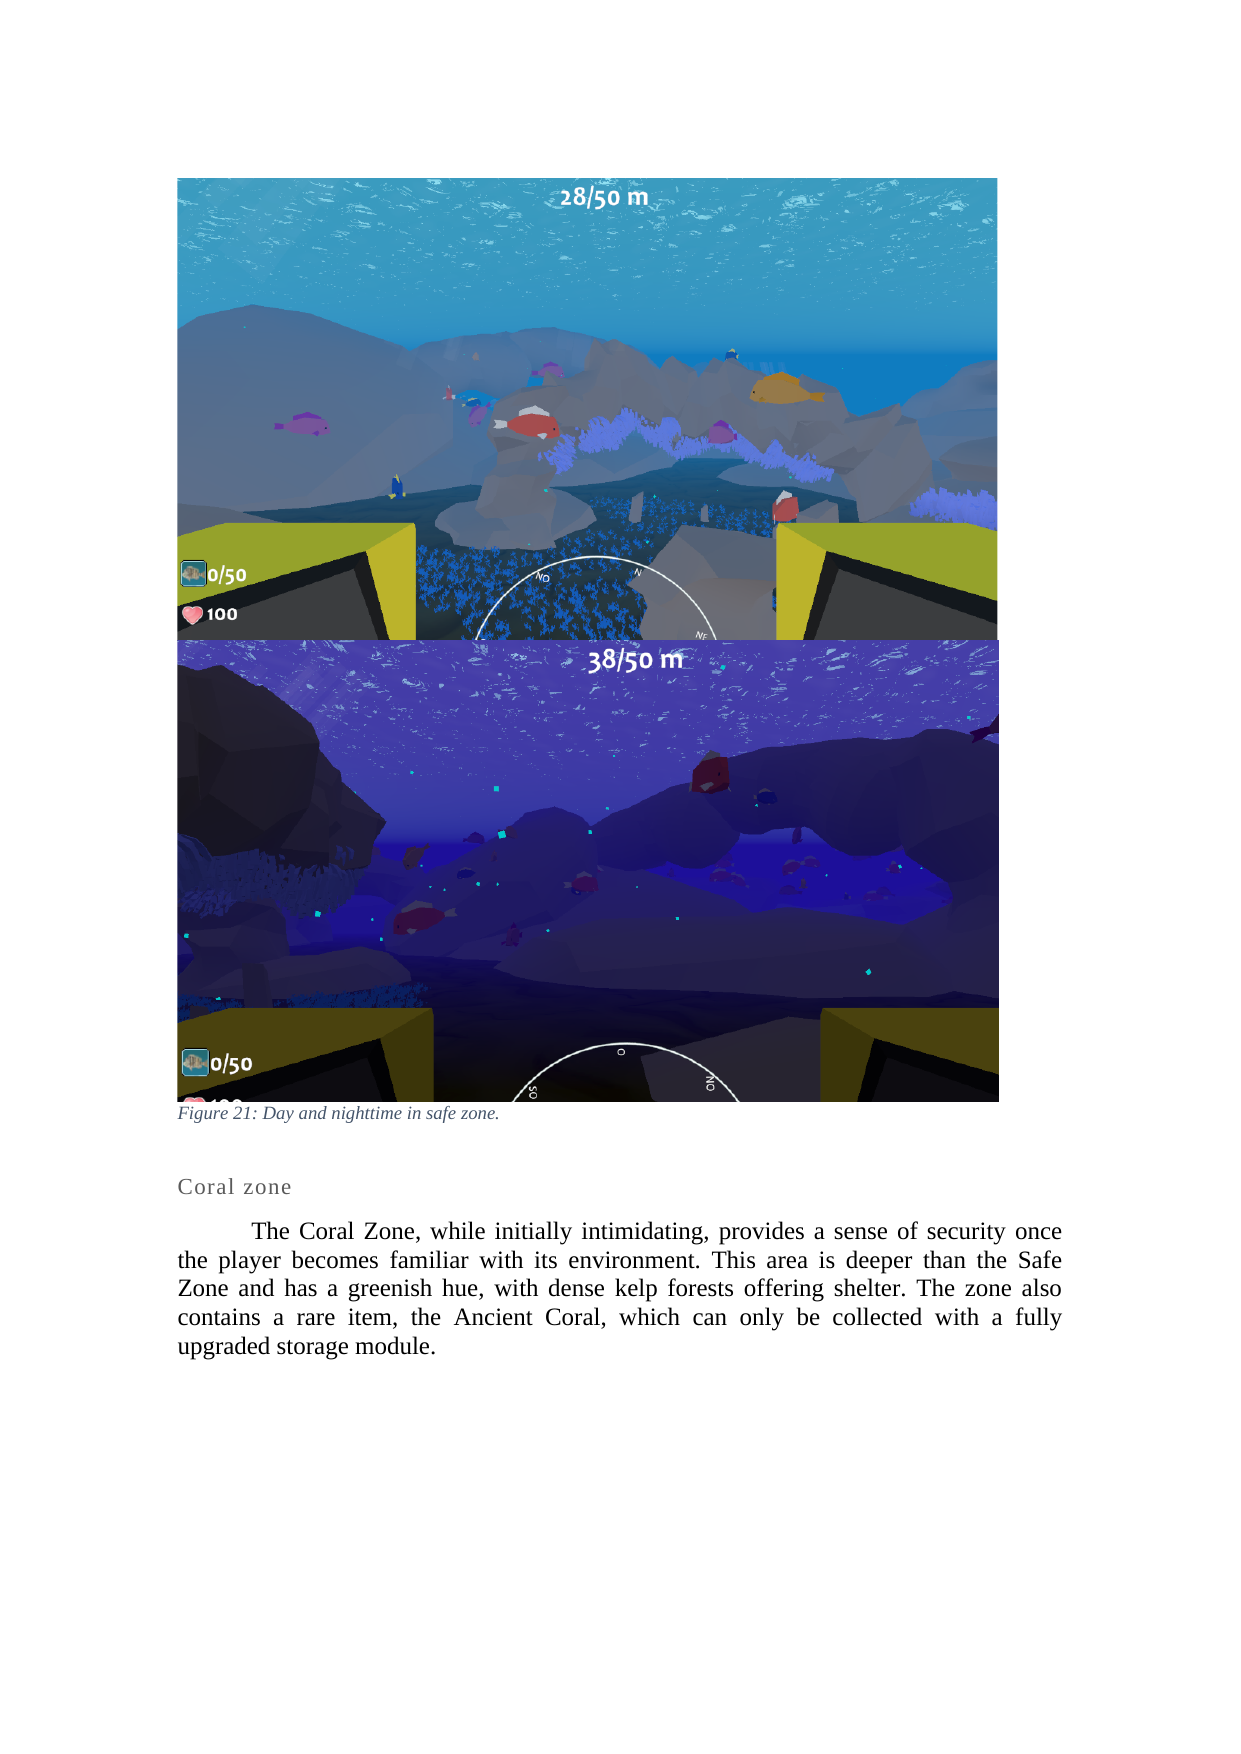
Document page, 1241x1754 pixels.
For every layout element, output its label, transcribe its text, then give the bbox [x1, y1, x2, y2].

picture [177, 178, 999, 1102]
text Figure 21: Day and nighttime in safe zone. [177, 1102, 1063, 1123]
subtitle Coral zone [177, 1173, 1063, 1199]
text The Coral Zone, while initially intimidating, provides a sense of security once the player becomes familiar with its environment. This area is deeper than the Safe Zone and has a greenish hue, with dense kelp forests offering shelter. The zone also contains a rare item, the Ancient Coral, which can only be collected with a fully upgraded storage module. [177, 1216, 1063, 1360]
